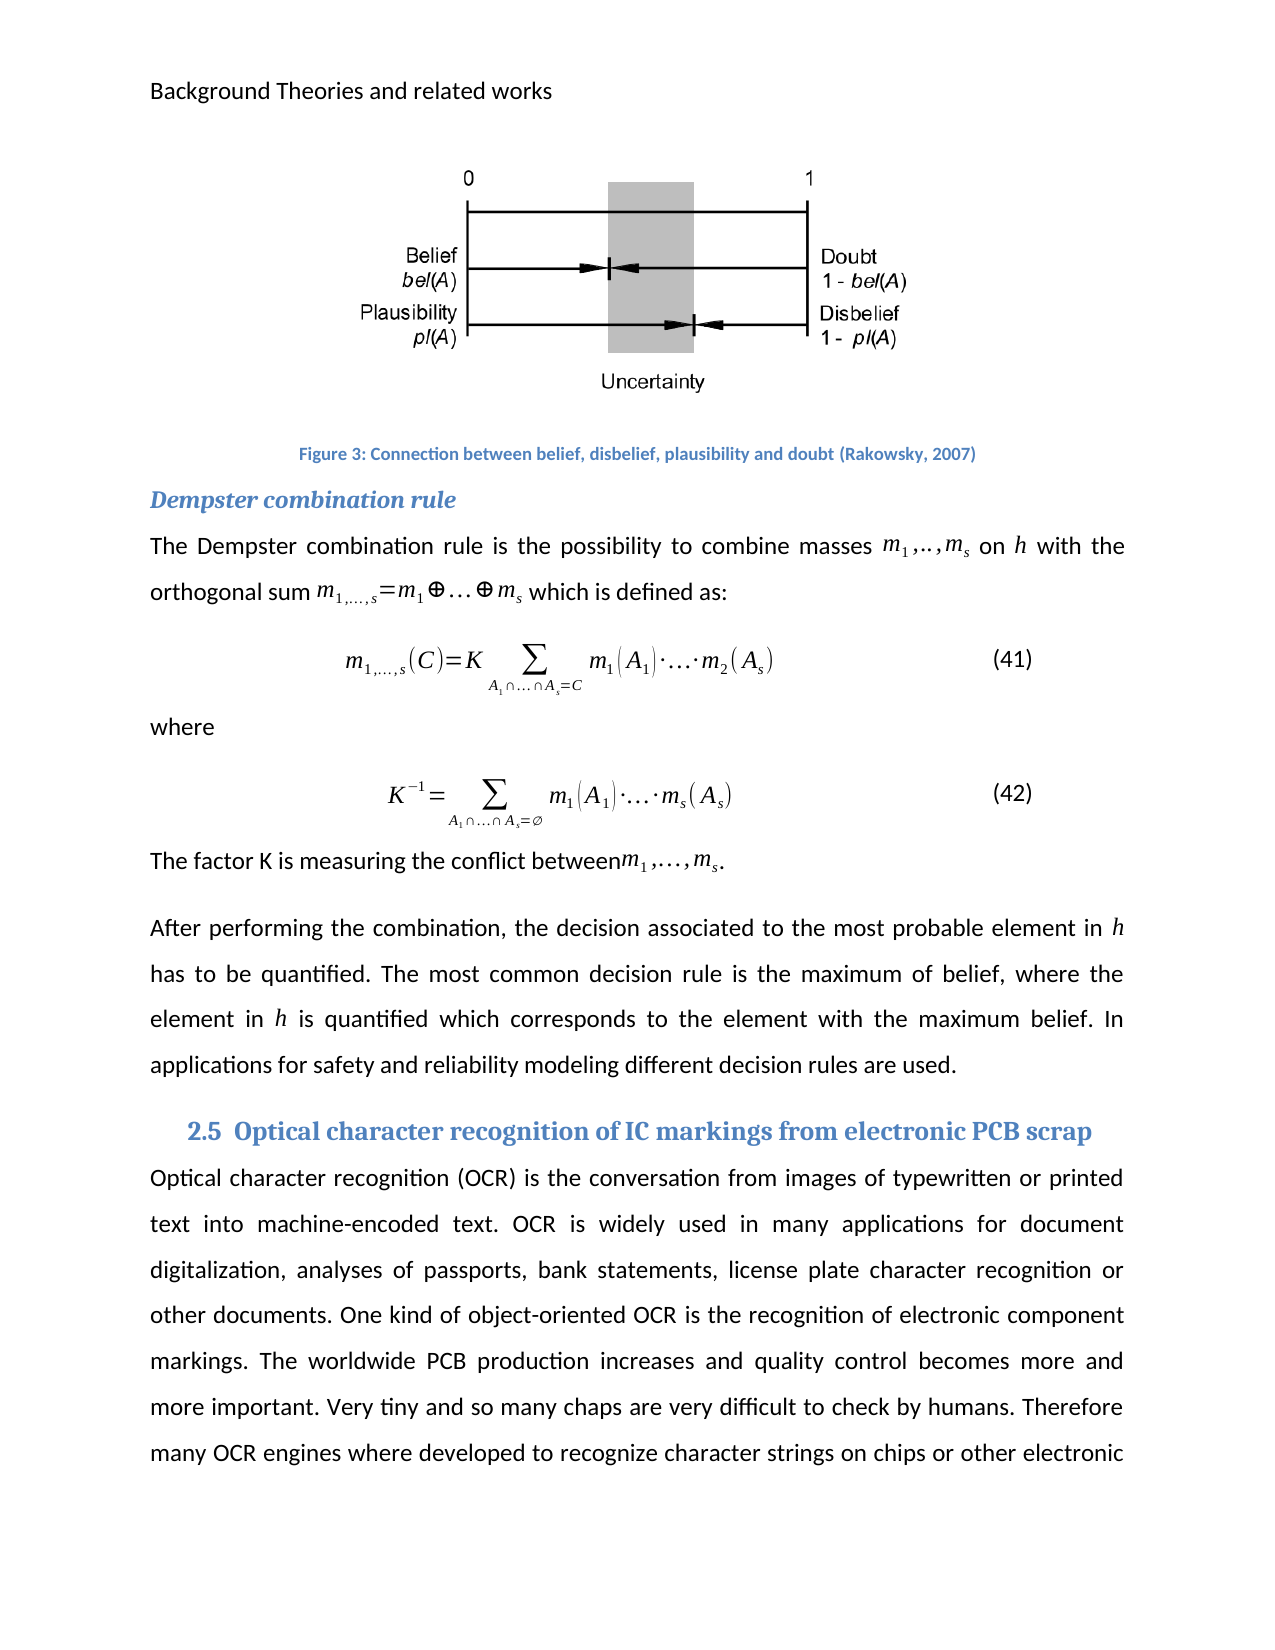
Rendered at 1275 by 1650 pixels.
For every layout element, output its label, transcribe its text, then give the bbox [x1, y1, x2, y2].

picture [344, 150, 931, 407]
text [150, 1162, 1125, 1467]
table_header [139, 643, 981, 711]
text Figure : Connection between belief, disbelief, plausibility and doubt [150, 442, 1125, 465]
text where [150, 711, 1125, 741]
table_header [139, 777, 981, 845]
subtitle Dempster combination rule [150, 486, 1125, 515]
text The factor K is measuring the conflict between. [150, 845, 1125, 876]
text After performing the combination, the decision associated to the most probable element in has to be quantified. The most common decision rule is the maximum of belief, where the element in is quantified which corresponds to the element with the maximum belief. In applications for safety and reliability modeling different decision rules are used. [150, 912, 1125, 1080]
text The Dempster combination rule is the possibility to combine masses on with the orthogonal sum which is defined as: [150, 529, 1125, 607]
subtitle Optical character recognition of IC markings from electronic PCB scrap [187, 1116, 1125, 1147]
